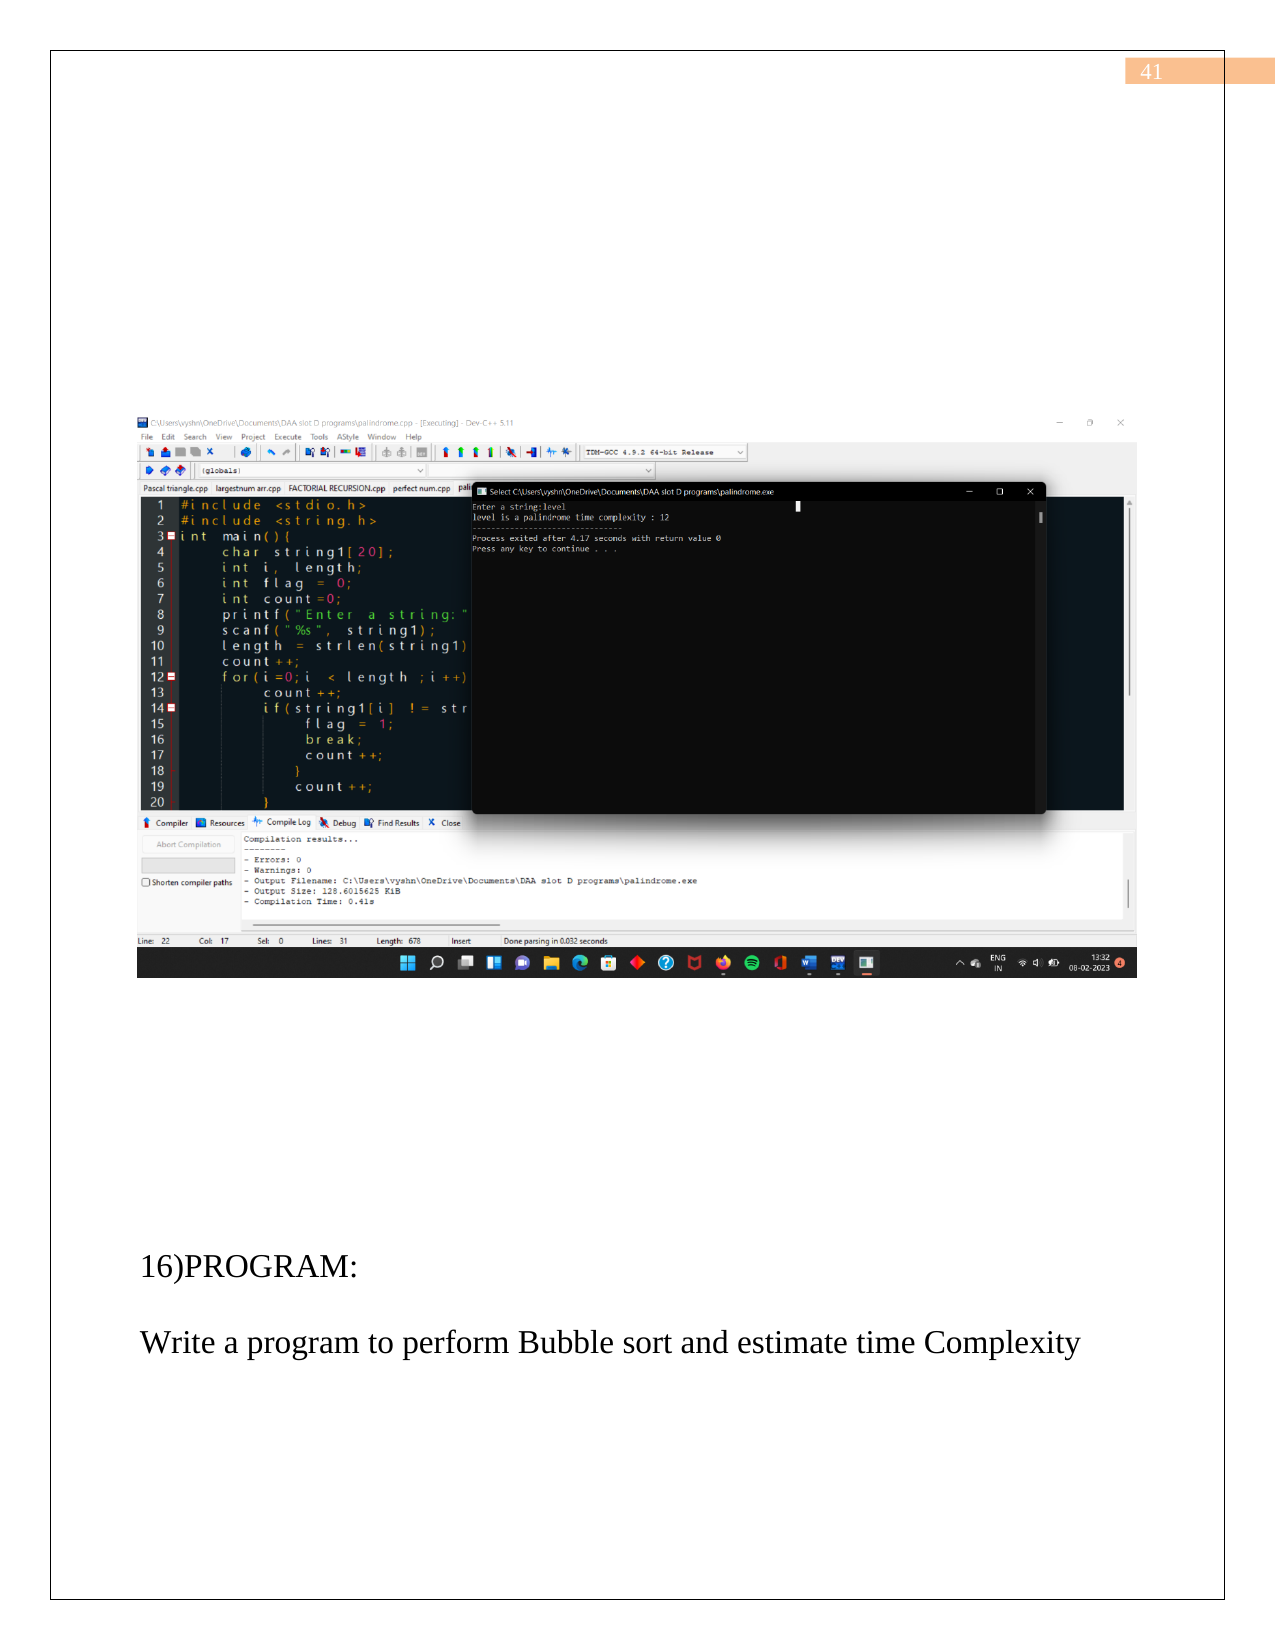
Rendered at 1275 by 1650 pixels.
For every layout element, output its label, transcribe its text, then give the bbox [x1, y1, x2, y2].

text Write a program to perform Bubble sort and estimate time Complexity [139, 1323, 1139, 1361]
text 16)PROGRAM: [139, 1246, 1139, 1284]
picture [137, 415, 1137, 978]
